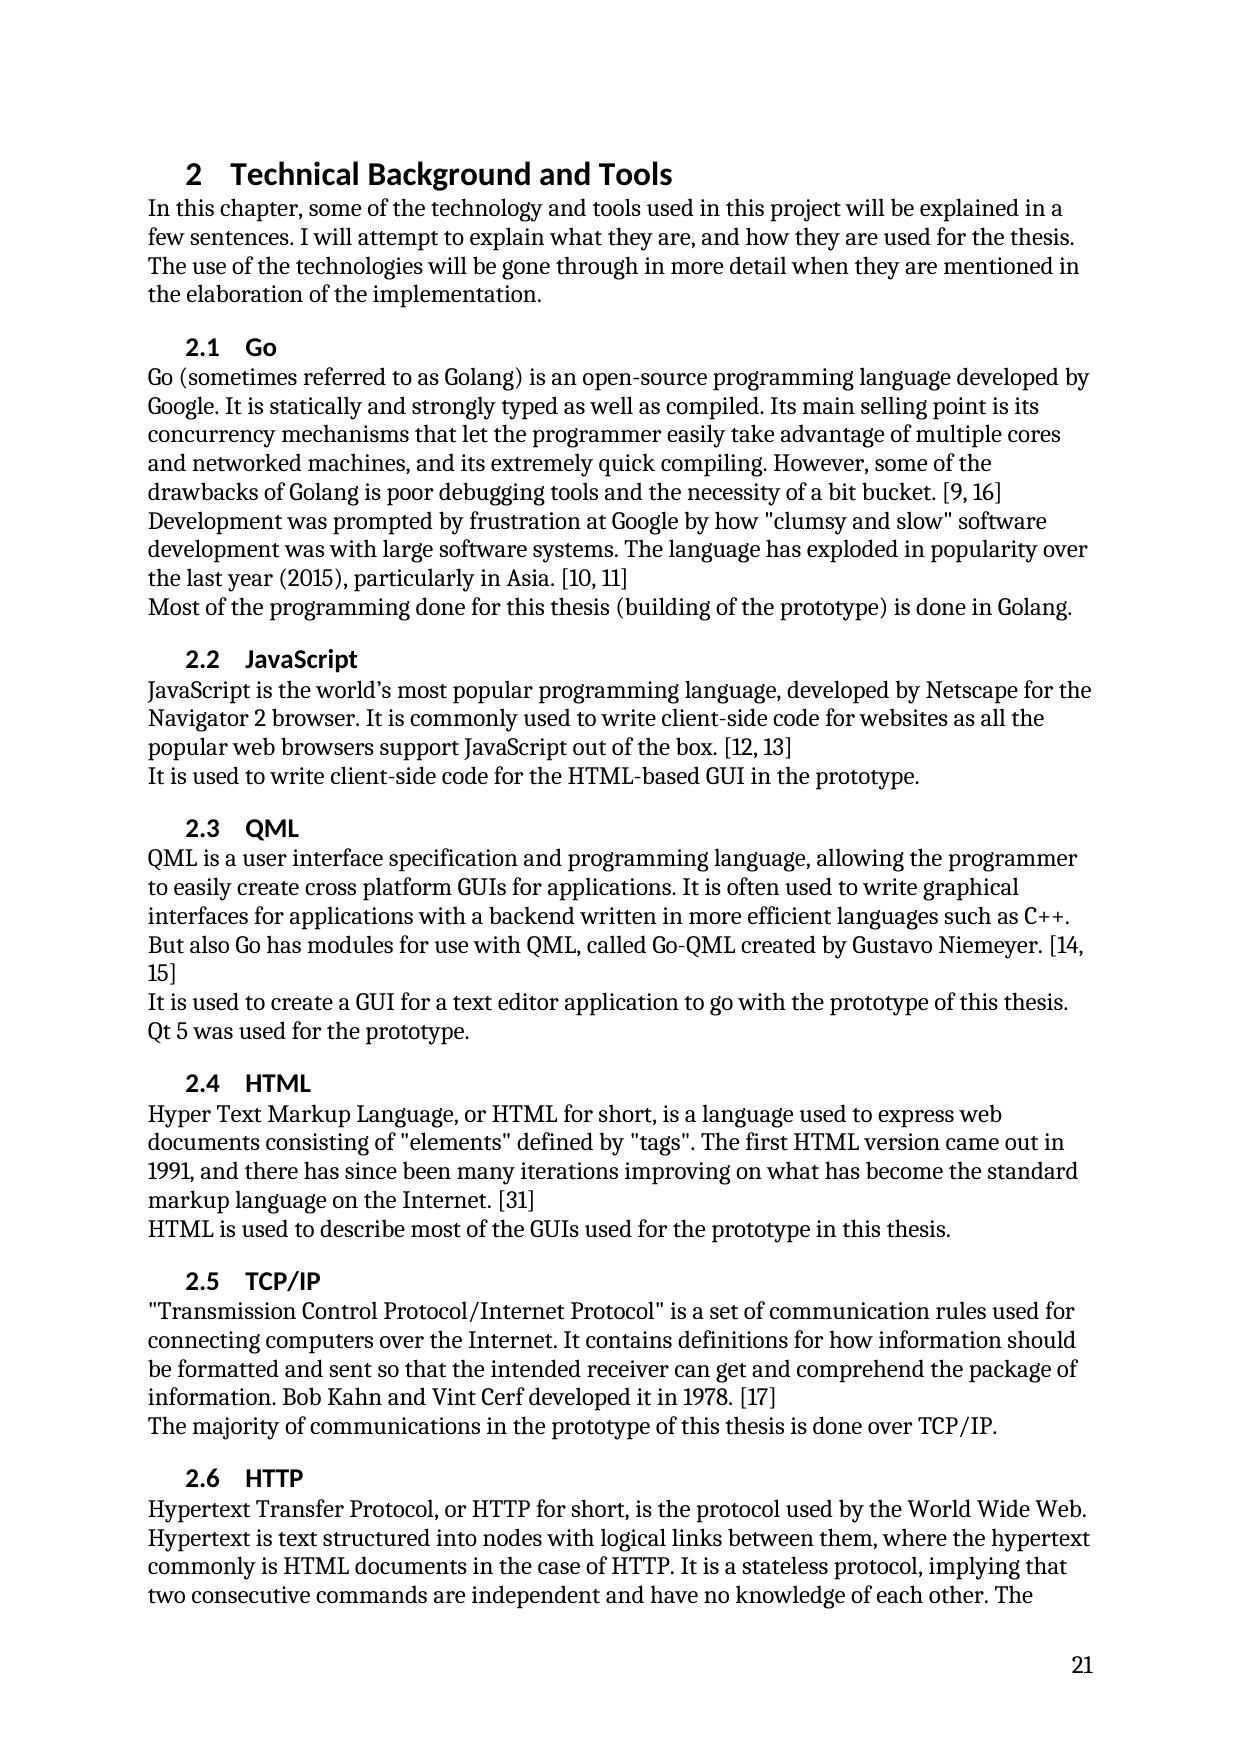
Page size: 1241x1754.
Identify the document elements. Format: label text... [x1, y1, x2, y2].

text QML is a user interface specification and programming language, allowing the programmer to easily create cross platform GUIs for applications. It is often used to write graphical interfaces for applications with a backend written in more efficient languages such as C++. But also Go has modules for use with QML, called Go-QML created by Gustavo Niemeyer. [14, 15] [148, 844, 1092, 988]
text Development was prompted by frustration at Google by how "clumsy and slow" software development was with large software systems. The language has exploded in popularity over the last year (2015), particularly in Asia. [10, 11] [148, 507, 1092, 593]
text It is used to create a GUI for a text editor application to go with the prototype of this thesis. Qt 5 was used for the prototype. [148, 988, 1092, 1046]
text Hyper Text Markup Language, or HTML for short, is a language used to express web documents consisting of "elements" defined by "tags". The first HTML version came out in 1991, and there has since been many iterations improving on what has become the standard markup language on the Internet. [31] [148, 1099, 1092, 1214]
subtitle HTML [185, 1066, 1092, 1099]
subtitle Technical Background and Tools [185, 153, 1092, 194]
text In this chapter, some of the technology and tools used in this project will be explained in a few sentences. I will attempt to explain what they are, and how they are used for the thesis. The use of the technologies will be gone through in more detail when they are mentioned in the elaboration of the implementation. [148, 194, 1092, 309]
subtitle JavaScript [185, 642, 1092, 676]
text The majority of communications in the prototype of this thesis is done over TCP/IP. [148, 1412, 1092, 1441]
subtitle TCP/IP [185, 1264, 1092, 1297]
text Most of the programming done for this thesis (building of the prototype) is done in Golang. [148, 593, 1092, 622]
text HTML is used to describe most of the GUIs used for the prototype in this thesis. [148, 1214, 1092, 1243]
text JavaScript is the world’s most popular programming language, developed by Netscape for the Navigator 2 browser. It is commonly used to write client-side code for websites as all the popular web browsers support JavaScript out of the box. [12, 13] [148, 676, 1092, 762]
subtitle Go [185, 330, 1092, 363]
text "Transmission Control Protocol/Internet Protocol" is a set of communication rules used for connecting computers over the Internet. It contains definitions for how information should be formatted and sent so that the intended receiver can get and comprehend the package of information. Bob Kahn and Vint Cerf developed it in 1978. [17] [148, 1297, 1092, 1412]
text It is used to write client-side code for the HTML-based GUI in the prototype. [148, 762, 1092, 791]
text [148, 1495, 1092, 1610]
subtitle QML [185, 811, 1092, 844]
text Go (sometimes referred to as Golang) is an open-source programming language developed by Google. It is statically and strongly typed as well as compiled. Its main selling point is its concurrency mechanisms that let the programmer easily take advantage of multiple cores and networked machines, and its extremely quick compiling. However, some of the drawbacks of Golang is poor debugging tools and the necessity of a bit bucket. [9, 16] [148, 363, 1092, 507]
subtitle HTTP [185, 1462, 1092, 1495]
